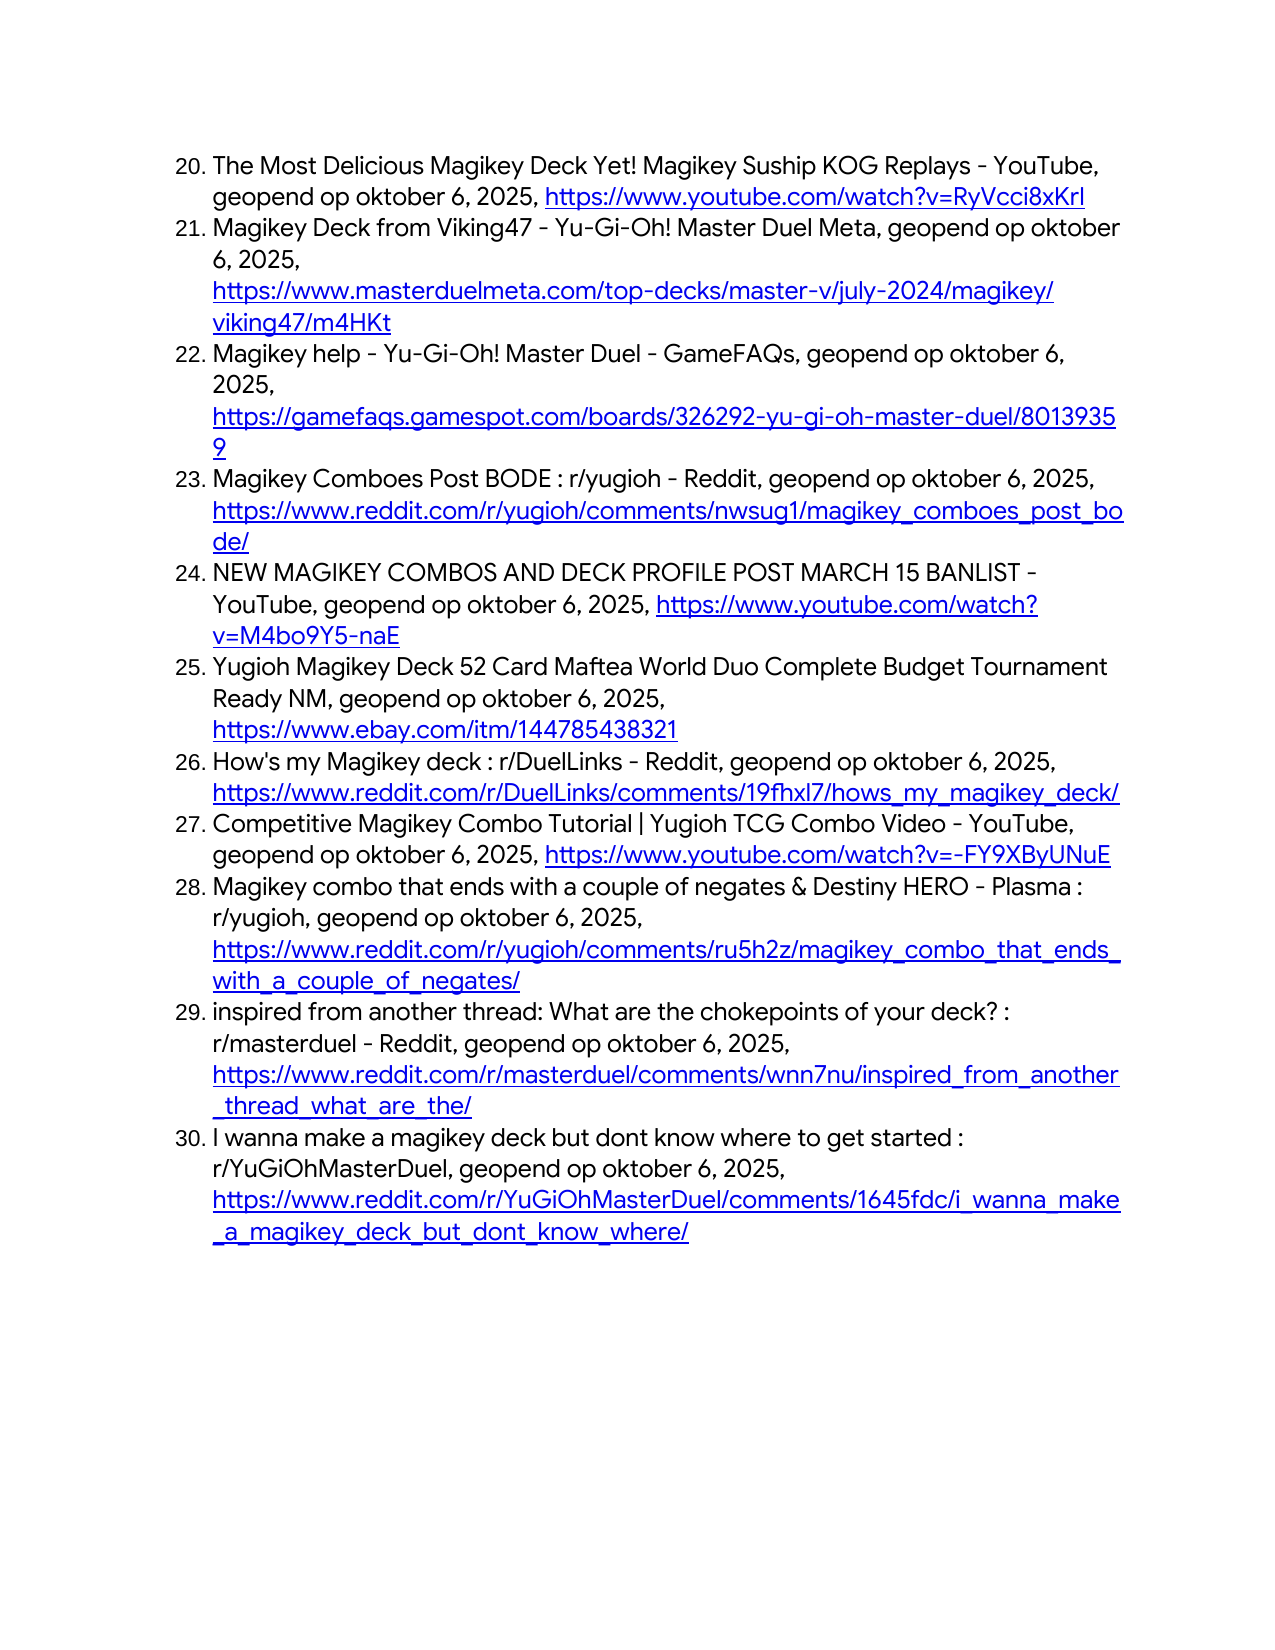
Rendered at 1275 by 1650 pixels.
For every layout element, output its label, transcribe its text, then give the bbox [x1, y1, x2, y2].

list The Most Delicious Magikey Deck Yet! Magikey Suship KOG Replays - YouTube, geopend op oktober 6, 2025, https://www.youtube.com/watch?v=RyVcci8xKrI [175, 150, 1125, 213]
list I wanna make a magikey deck but dont know where to get started : r/YuGiOhMasterDuel, geopend op oktober 6, 2025, https://www.reddit.com/r/YuGiOhMasterDuel/comments/1645fdc/i_wanna_make_a_magikey_deck_but_dont_know_where/ [175, 1122, 1125, 1247]
list NEW MAGIKEY COMBOS AND DECK PROFILE POST MARCH 15 BANLIST - YouTube, geopend op oktober 6, 2025, https://www.youtube.com/watch?v=M4bo9Y5-naE [175, 558, 1125, 652]
list inspired from another thread: What are the chokepoints of your deck? : r/masterduel - Reddit, geopend op oktober 6, 2025, https://www.reddit.com/r/masterduel/comments/wnn7nu/inspired_from_another_thread_what_are_the/ [175, 997, 1125, 1122]
list Magikey help - Yu-Gi-Oh! Master Duel - GameFAQs, geopend op oktober 6, 2025, https://gamefaqs.gamespot.com/boards/326292-yu-gi-oh-master-duel/80139359 [175, 338, 1125, 463]
list Magikey combo that ends with a couple of negates & Destiny HERO - Plasma : r/yugioh, geopend op oktober 6, 2025, https://www.reddit.com/r/yugioh/comments/ru5h2z/magikey_combo_that_ends_with_a_couple_of_negates/ [175, 871, 1125, 997]
list Yugioh Magikey Deck 52 Card Maftea World Duo Complete Budget Tournament Ready NM, geopend op oktober 6, 2025, https://www.ebay.com/itm/144785438321 [175, 652, 1125, 746]
list Competitive Magikey Combo Tutorial | Yugioh TCG Combo Video - YouTube, geopend op oktober 6, 2025, https://www.youtube.com/watch?v=-FY9XByUNuE [175, 808, 1125, 871]
list Magikey Deck from Viking47 - Yu-Gi-Oh! Master Duel Meta, geopend op oktober 6, 2025, https://www.masterduelmeta.com/top-decks/master-v/july-2024/magikey/viking47/m4HKt [175, 213, 1125, 338]
list How's my Magikey deck : r/DuelLinks - Reddit, geopend op oktober 6, 2025, https://www.reddit.com/r/DuelLinks/comments/19fhxl7/hows_my_magikey_deck/ [175, 746, 1125, 808]
list Magikey Comboes Post BODE : r/yugioh - Reddit, geopend op oktober 6, 2025, https://www.reddit.com/r/yugioh/comments/nwsug1/magikey_comboes_post_bode/ [175, 463, 1125, 558]
